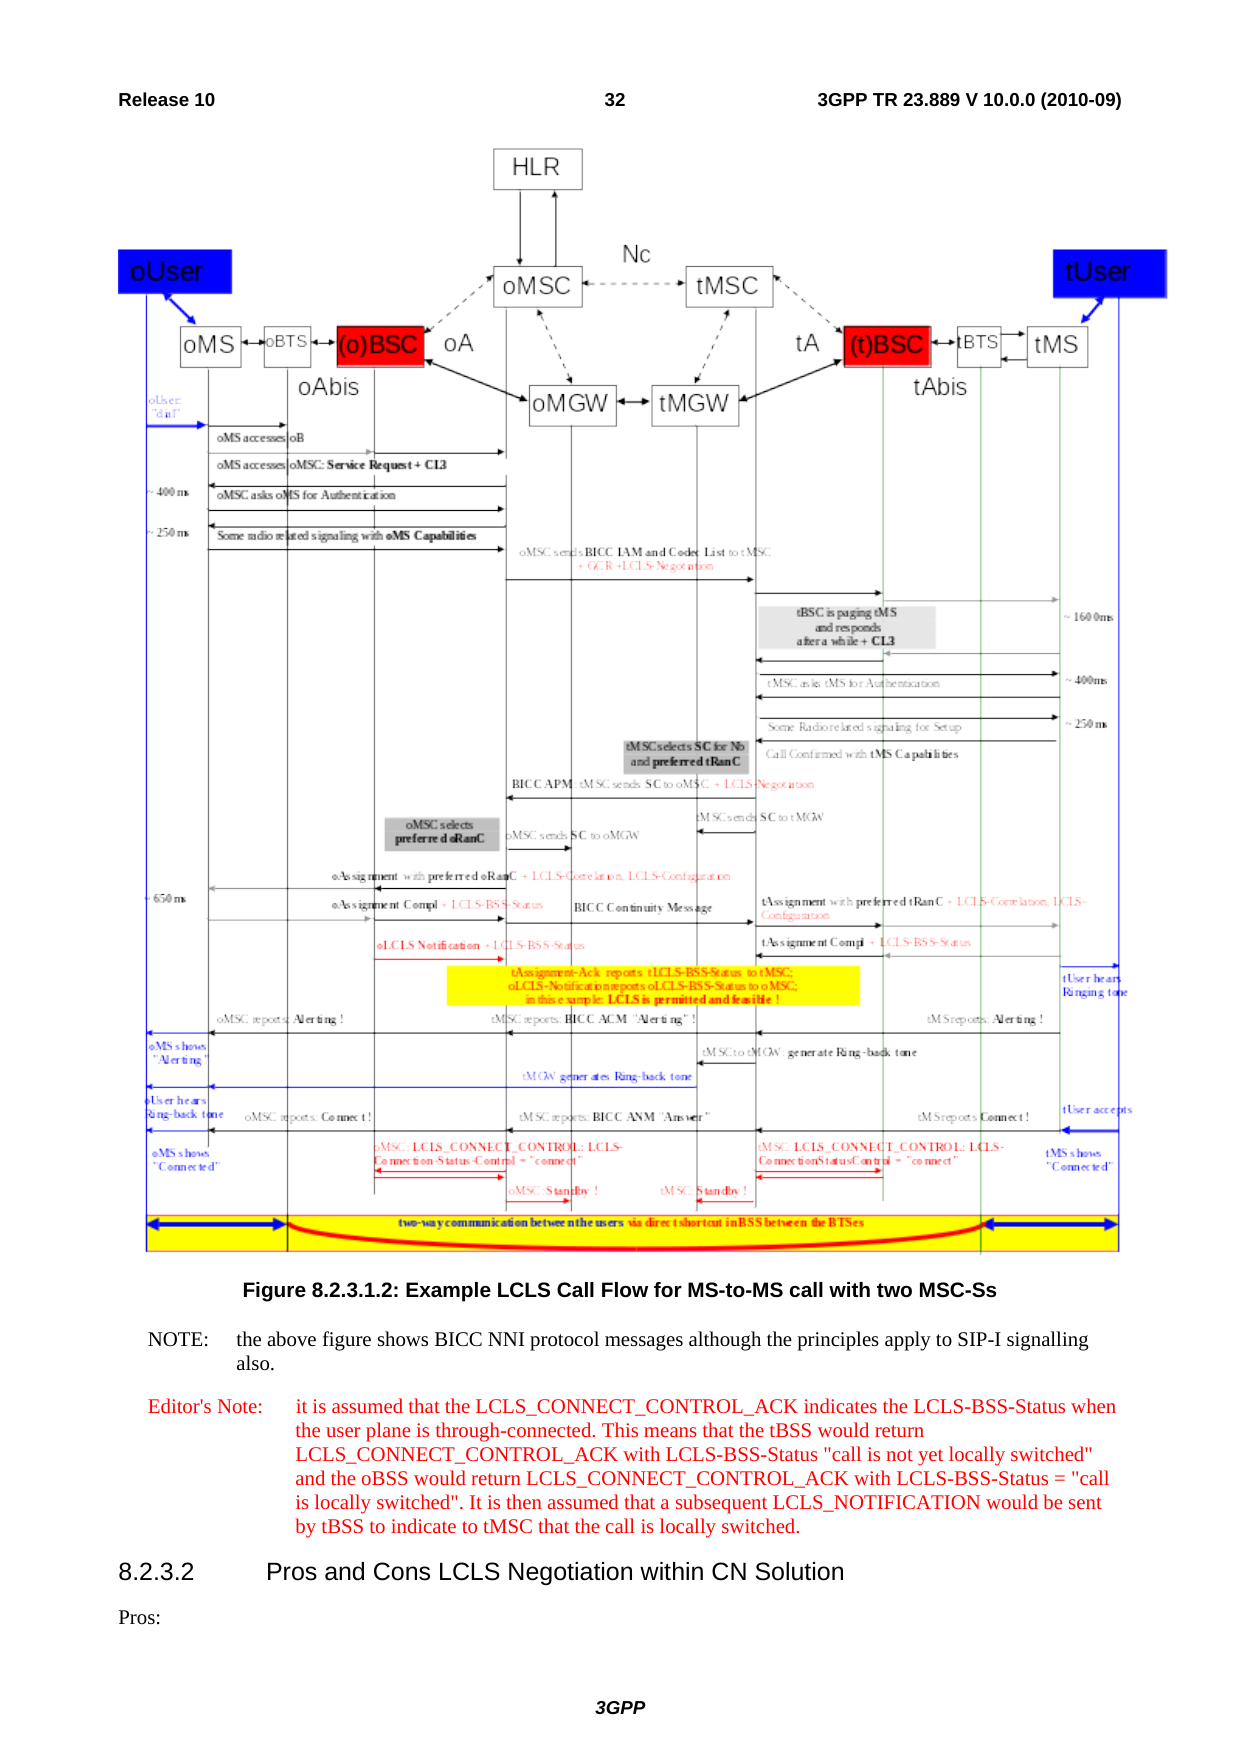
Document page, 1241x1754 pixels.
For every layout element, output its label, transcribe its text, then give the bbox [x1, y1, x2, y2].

text NOTE: the above figure shows BICC NNI protocol messages although the principles apply to SIP-I signalling also. [148, 1327, 1122, 1375]
text Figure 8.2.3.1.2: Example LCLS Call Flow for MS-to-MS call with two MSC-Ss [118, 1278, 1122, 1302]
text Editor's Note: it is assumed that the LCLS_CONNECT_CONTROL_ACK indicates the LCLS-BSS-Status when the user plane is through-connected. This means that the tBSS would return LCLS_CONNECT_CONTROL_ACK with LCLS-BSS-Status "call is not yet locally switched" and the oBSS would return LCLS_CONNECT_CONTROL_ACK with LCLS-BSS-Status = "call is locally switched". It is then assumed that a subsequent LCLS_NOTIFICATION would be sent by tBSS to indicate to tMSC that the call is locally switched. [148, 1394, 1122, 1538]
subtitle 8.2.3.2 Pros and Cons LCLS Negotiation within CN Solution [118, 1557, 1122, 1586]
text Pros: [118, 1605, 1122, 1629]
